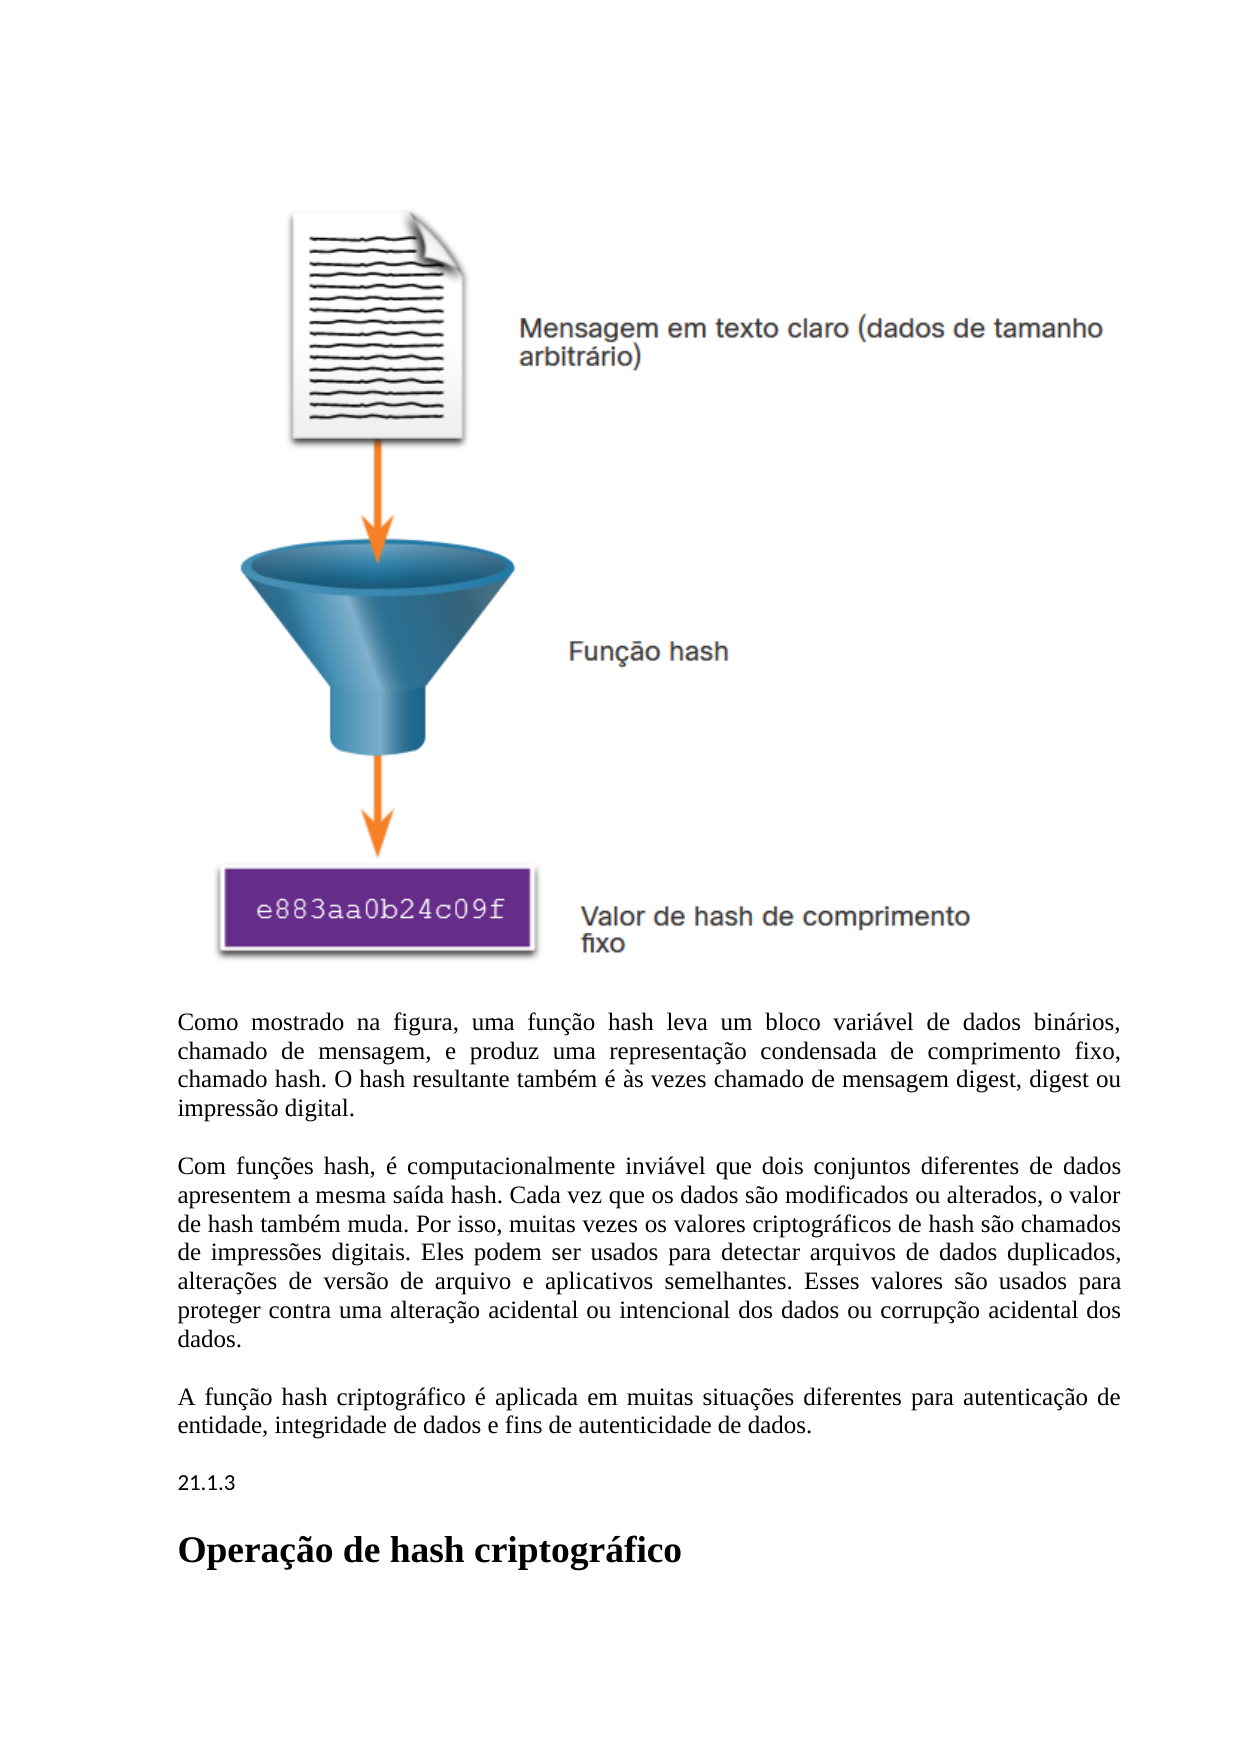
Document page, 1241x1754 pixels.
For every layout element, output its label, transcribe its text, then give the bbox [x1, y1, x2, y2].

text Com funções hash, é computacionalmente inviável que dois conjuntos diferentes de dados apresentem a mesma saída hash. Cada vez que os dados são modificados ou alterados, o valor de hash também muda. Por isso, muitas vezes os valores criptográficos de hash são chamados de impressões digitais. Eles podem ser usados para detectar arquivos de dados duplicados, alterações de versão de arquivo e aplicativos semelhantes. Esses valores são usados para proteger contra uma alteração acidental ou intencional dos dados ou corrupção acidental dos dados. [177, 1151, 1122, 1352]
subtitle Operação de hash criptográfico [177, 1528, 1122, 1571]
text A função hash criptográfico é aplicada em muitas situações diferentes para autenticação de entidade, integridade de dados e fins de autenticidade de dados. [177, 1382, 1122, 1439]
picture [177, 177, 1123, 978]
text Como mostrado na figura, uma função hash leva um bloco variável de dados binários, chamado de mensagem, e produz uma representação condensada de comprimento fixo, chamado hash. O hash resultante também é às vezes chamado de mensagem digest, digest ou impressão digital. [177, 1007, 1122, 1122]
text 21.1.3 [177, 1468, 1122, 1496]
